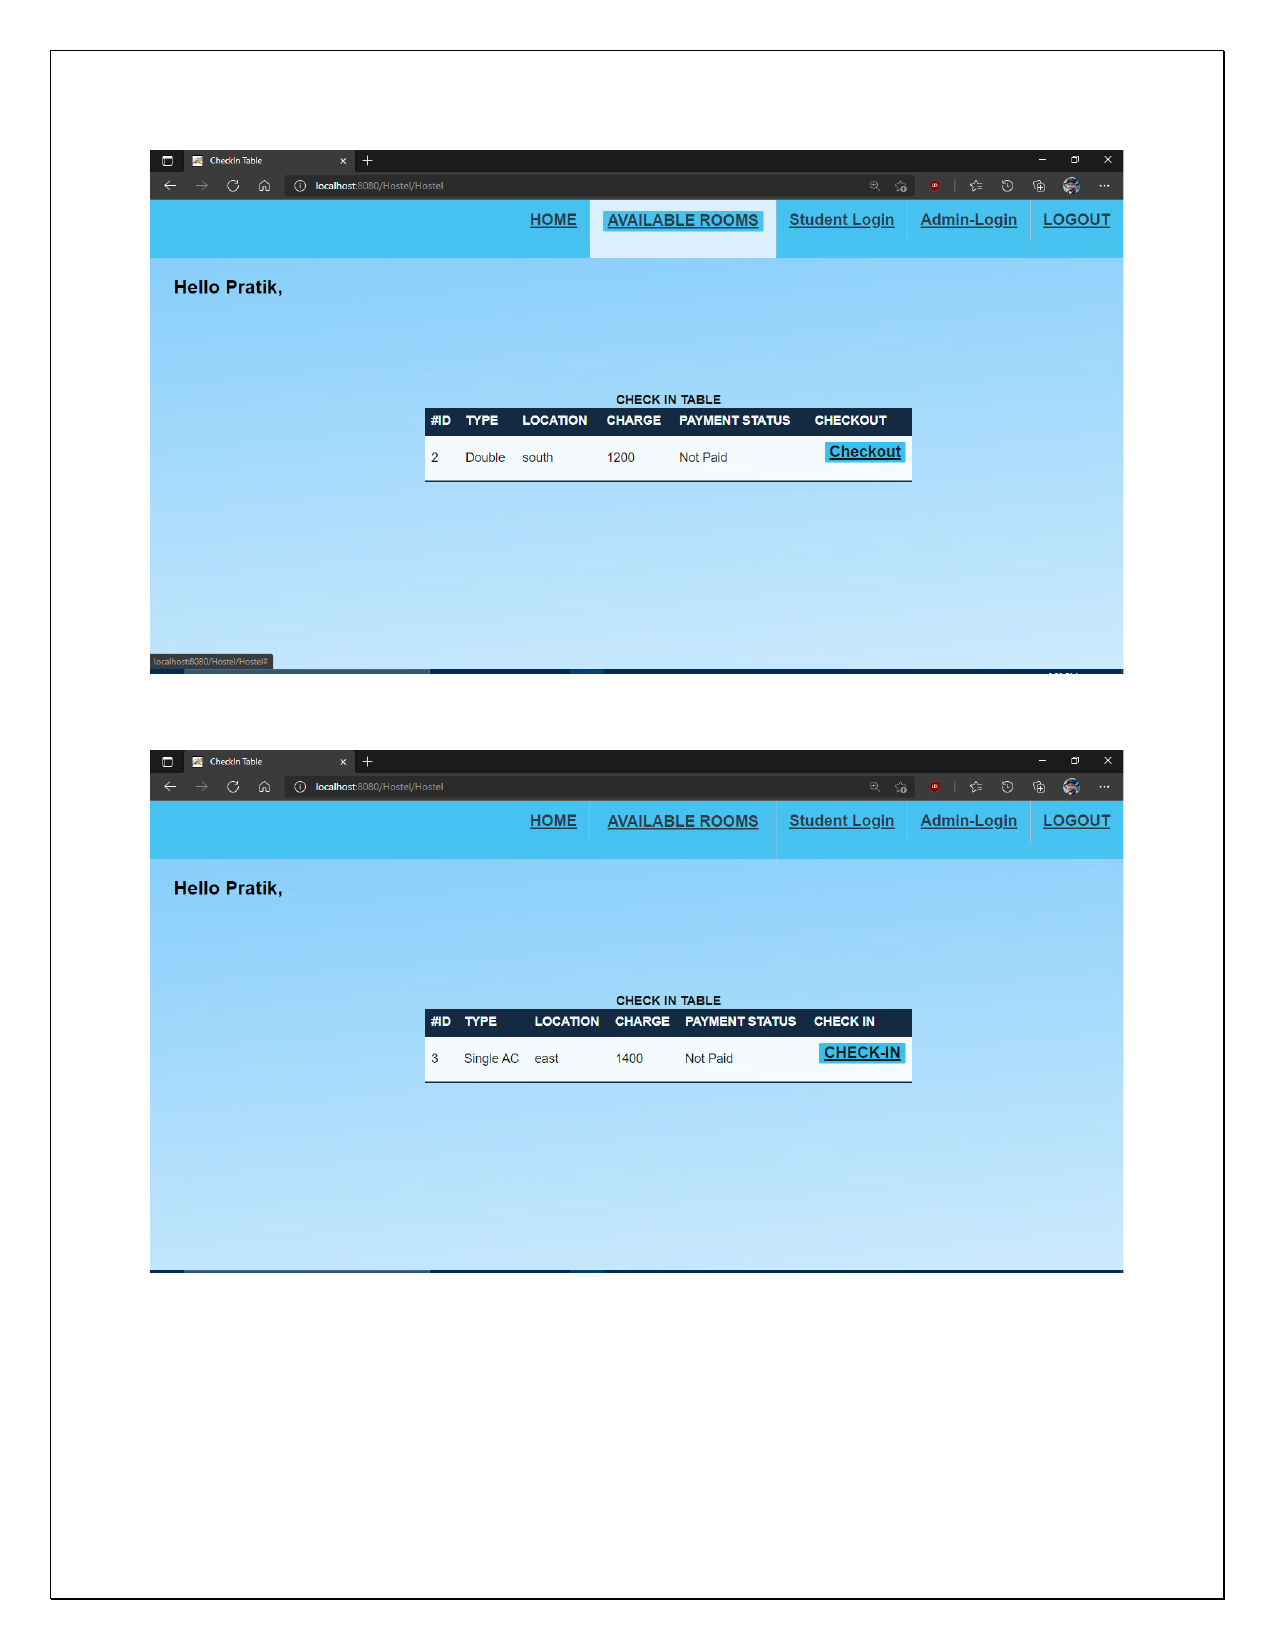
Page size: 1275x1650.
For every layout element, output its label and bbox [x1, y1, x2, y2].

picture [150, 750, 1124, 1273]
picture [150, 150, 1124, 674]
